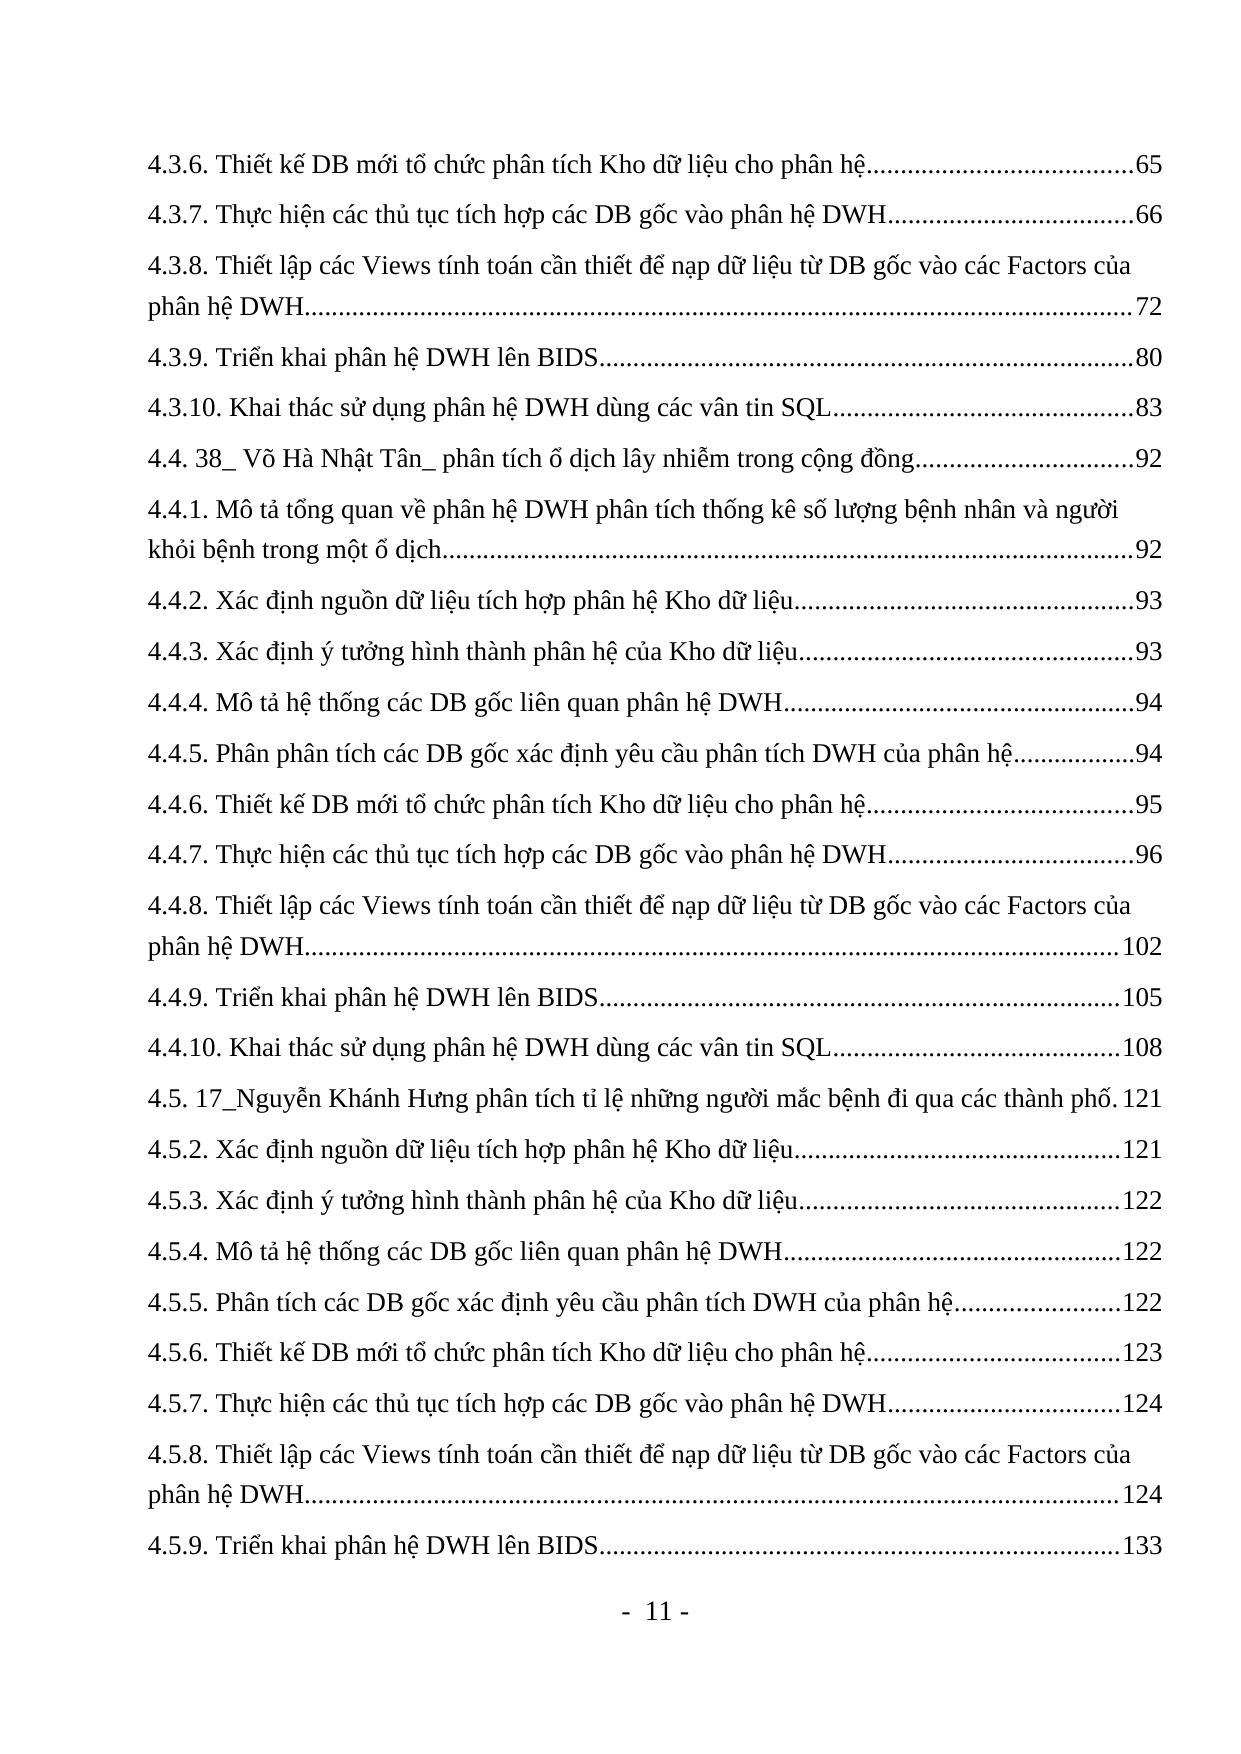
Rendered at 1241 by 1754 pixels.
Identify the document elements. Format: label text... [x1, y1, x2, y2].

text 4.4.7. Thực hiện các thủ tục tích hợp các DB gốc vào phân hệ DWH 96 [148, 838, 1162, 870]
text 4.5.3. Xác định ý tưởng hình thành phân hệ của Kho dữ liệu 122 [148, 1184, 1162, 1215]
text 4.4.6. Thiết kế DB mới tổ chức phân tích Kho dữ liệu cho phân hệ 95 [148, 788, 1162, 819]
text 4.5.2. Xác định nguồn dữ liệu tích hợp phân hệ Kho dữ liệu 121 [148, 1133, 1162, 1164]
text 4.4.9. Triển khai phân hệ DWH lên BIDS 105 [148, 981, 1162, 1012]
text 4.4.8. Thiết lập các Views tính toán cần thiết để nạp dữ liệu từ DB gốc vào các Factors của phân hệ DWH 102 [148, 889, 1162, 961]
text 4.3.9. Triển khai phân hệ DWH lên BIDS 80 [148, 341, 1162, 372]
text 4.5.8. Thiết lập các Views tính toán cần thiết để nạp dữ liệu từ DB gốc vào các Factors của phân hệ DWH 124 [148, 1438, 1162, 1510]
text 4.5.9. Triển khai phân hệ DWH lên BIDS 133 [148, 1529, 1162, 1561]
text 4.3.6. Thiết kế DB mới tổ chức phân tích Kho dữ liệu cho phân hệ 65 [148, 148, 1162, 179]
text 4.4.1. Mô tả tổng quan về phân hệ DWH phân tích thống kê số lượng bệnh nhân và người khỏi bệnh trong một ổ dịch 92 [148, 493, 1162, 565]
text 4.4. 38_ Võ Hà Nhật Tân_ phân tích ổ dịch lây nhiễm trong cộng đồng 92 [148, 442, 1162, 473]
text 4.5. 17_Nguyễn Khánh Hưng phân tích tỉ lệ những người mắc bệnh đi qua các thành phố 121 [148, 1082, 1162, 1113]
text 4.3.7. Thực hiện các thủ tục tích hợp các DB gốc vào phân hệ DWH 66 [148, 198, 1162, 230]
text 4.5.4. Mô tả hệ thống các DB gốc liên quan phân hệ DWH 122 [148, 1235, 1162, 1266]
text 4.5.6. Thiết kế DB mới tổ chức phân tích Kho dữ liệu cho phân hệ 123 [148, 1336, 1162, 1368]
text 4.4.2. Xác định nguồn dữ liệu tích hợp phân hệ Kho dữ liệu 93 [148, 584, 1162, 616]
text 4.5.7. Thực hiện các thủ tục tích hợp các DB gốc vào phân hệ DWH 124 [148, 1387, 1162, 1418]
text 4.4.3. Xác định ý tưởng hình thành phân hệ của Kho dữ liệu 93 [148, 635, 1162, 666]
text 4.5.5. Phân tích các DB gốc xác định yêu cầu phân tích DWH của phân hệ 122 [148, 1286, 1162, 1317]
text 4.4.10. Khai thác sử dụng phân hệ DWH dùng các vân tin SQL 108 [148, 1031, 1162, 1063]
text 4.3.8. Thiết lập các Views tính toán cần thiết để nạp dữ liệu từ DB gốc vào các Factors của phân hệ DWH 72 [148, 249, 1162, 321]
text 4.4.4. Mô tả hệ thống các DB gốc liên quan phân hệ DWH 94 [148, 686, 1162, 717]
text 4.4.5. Phân phân tích các DB gốc xác định yêu cầu phân tích DWH của phân hệ 94 [148, 737, 1162, 768]
text 4.3.10. Khai thác sử dụng phân hệ DWH dùng các vân tin SQL 83 [148, 391, 1162, 423]
